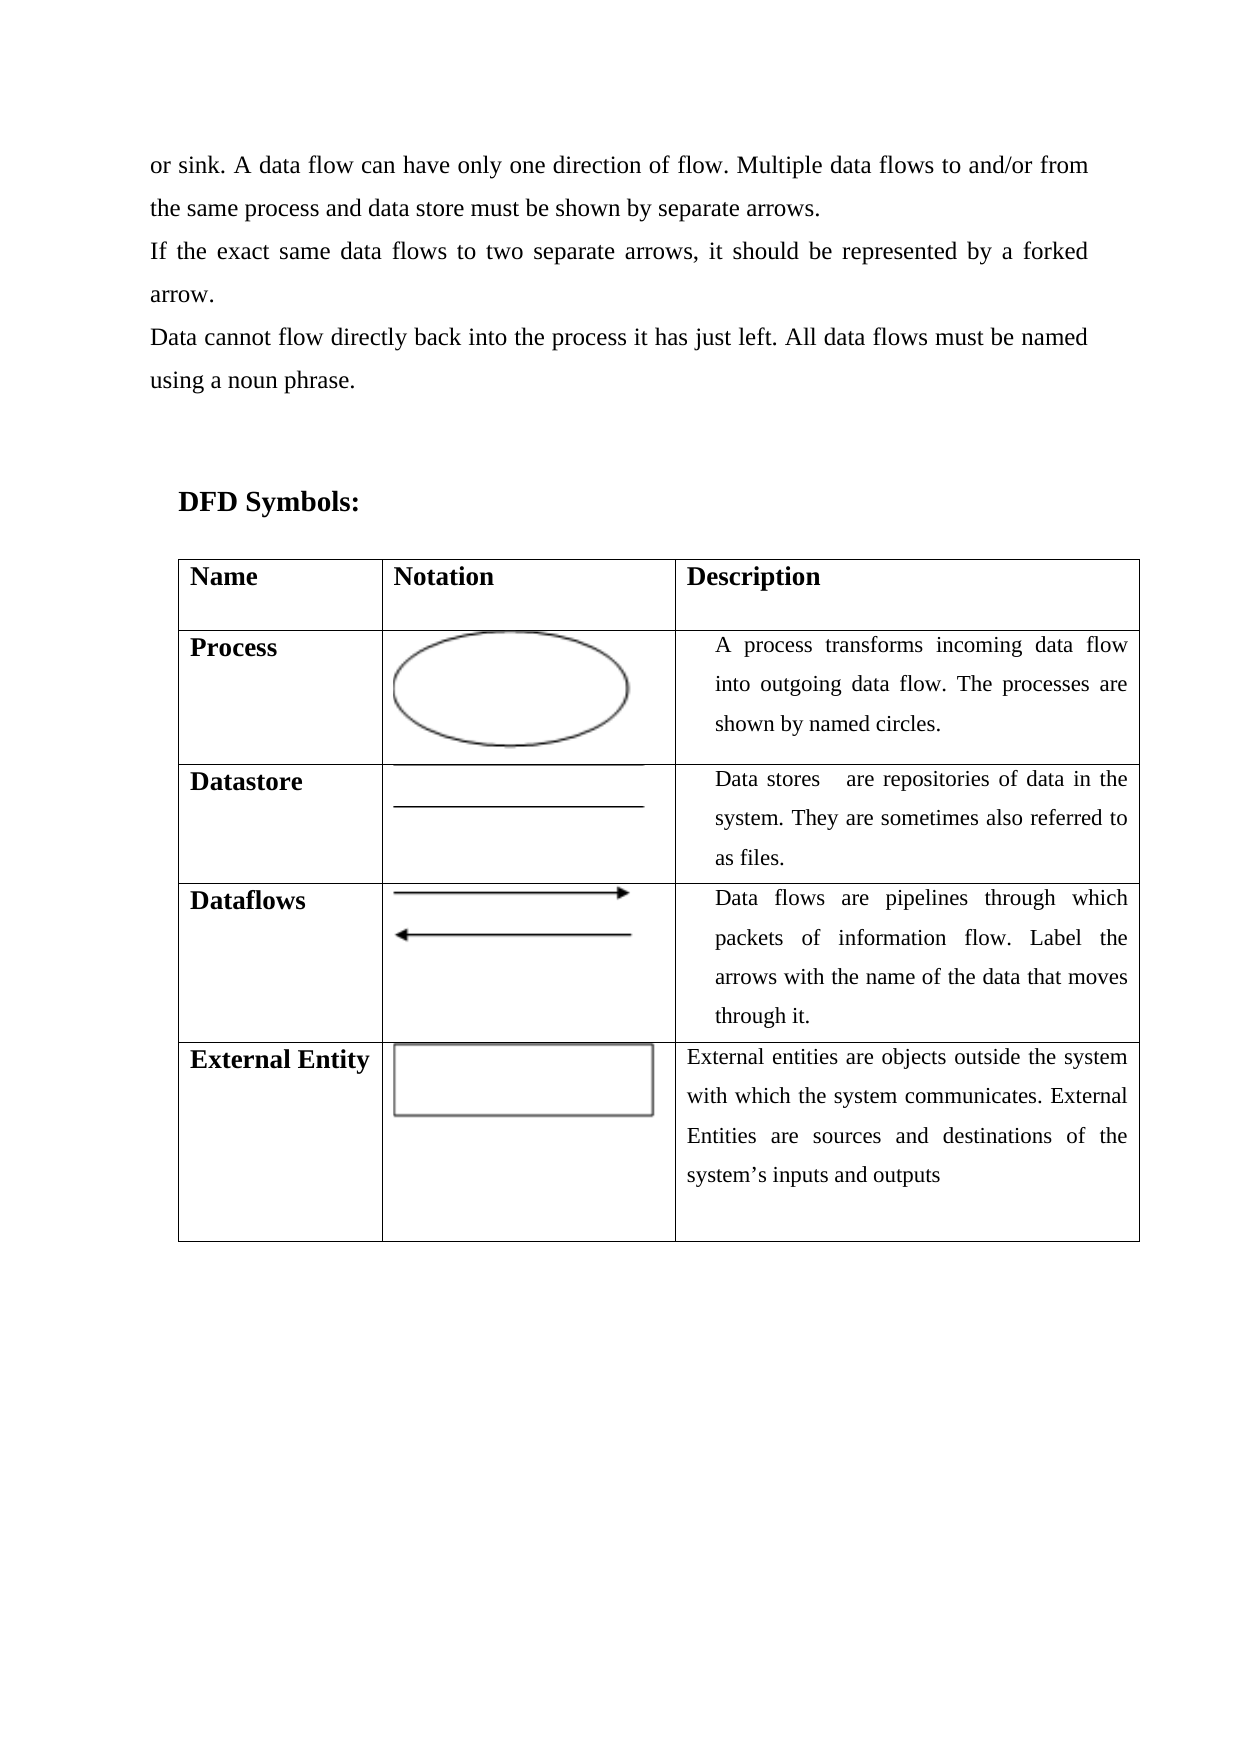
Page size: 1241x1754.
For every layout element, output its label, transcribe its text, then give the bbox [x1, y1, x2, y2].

table_header Description [676, 560, 1139, 630]
text Data cannot flow directly back into the process it has just left. All data flows must be named using a noun phrase. [150, 322, 1090, 394]
text DFD Symbols: [178, 484, 1090, 518]
picture [393, 926, 636, 947]
table_cell [383, 765, 675, 883]
table_cell Dataflows [179, 884, 382, 1042]
picture [393, 630, 633, 751]
table_cell Data stores are repositories of data in the system. They are sometimes also referred to as files. [676, 765, 1139, 883]
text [150, 150, 1090, 222]
text If the exact same data flows to two separate arrows, it should be represented by a forked arrow. [150, 236, 1090, 308]
table_cell Data flows are pipelines through which packets of information flow. Label the arrows with the name of the data that moves through it. [676, 884, 1139, 1042]
table_cell Datastore [179, 765, 382, 883]
picture [393, 764, 648, 770]
table_cell Process [179, 631, 382, 764]
table_cell External Entity [179, 1043, 382, 1241]
table_header Notation [383, 560, 675, 630]
table_cell [383, 631, 675, 764]
picture [393, 884, 636, 905]
table_cell [383, 1043, 675, 1241]
table_cell [383, 884, 675, 1042]
picture [393, 1043, 656, 1119]
table_header Name [179, 560, 382, 630]
picture [393, 806, 648, 812]
table_cell A process transforms incoming data flow into outgoing data flow. The processes are shown by named circles. [676, 631, 1139, 764]
table_cell External entities are objects outside the system with which the system communicates. External Entities are sources and destinations of the system’s inputs and outputs [676, 1043, 1139, 1241]
